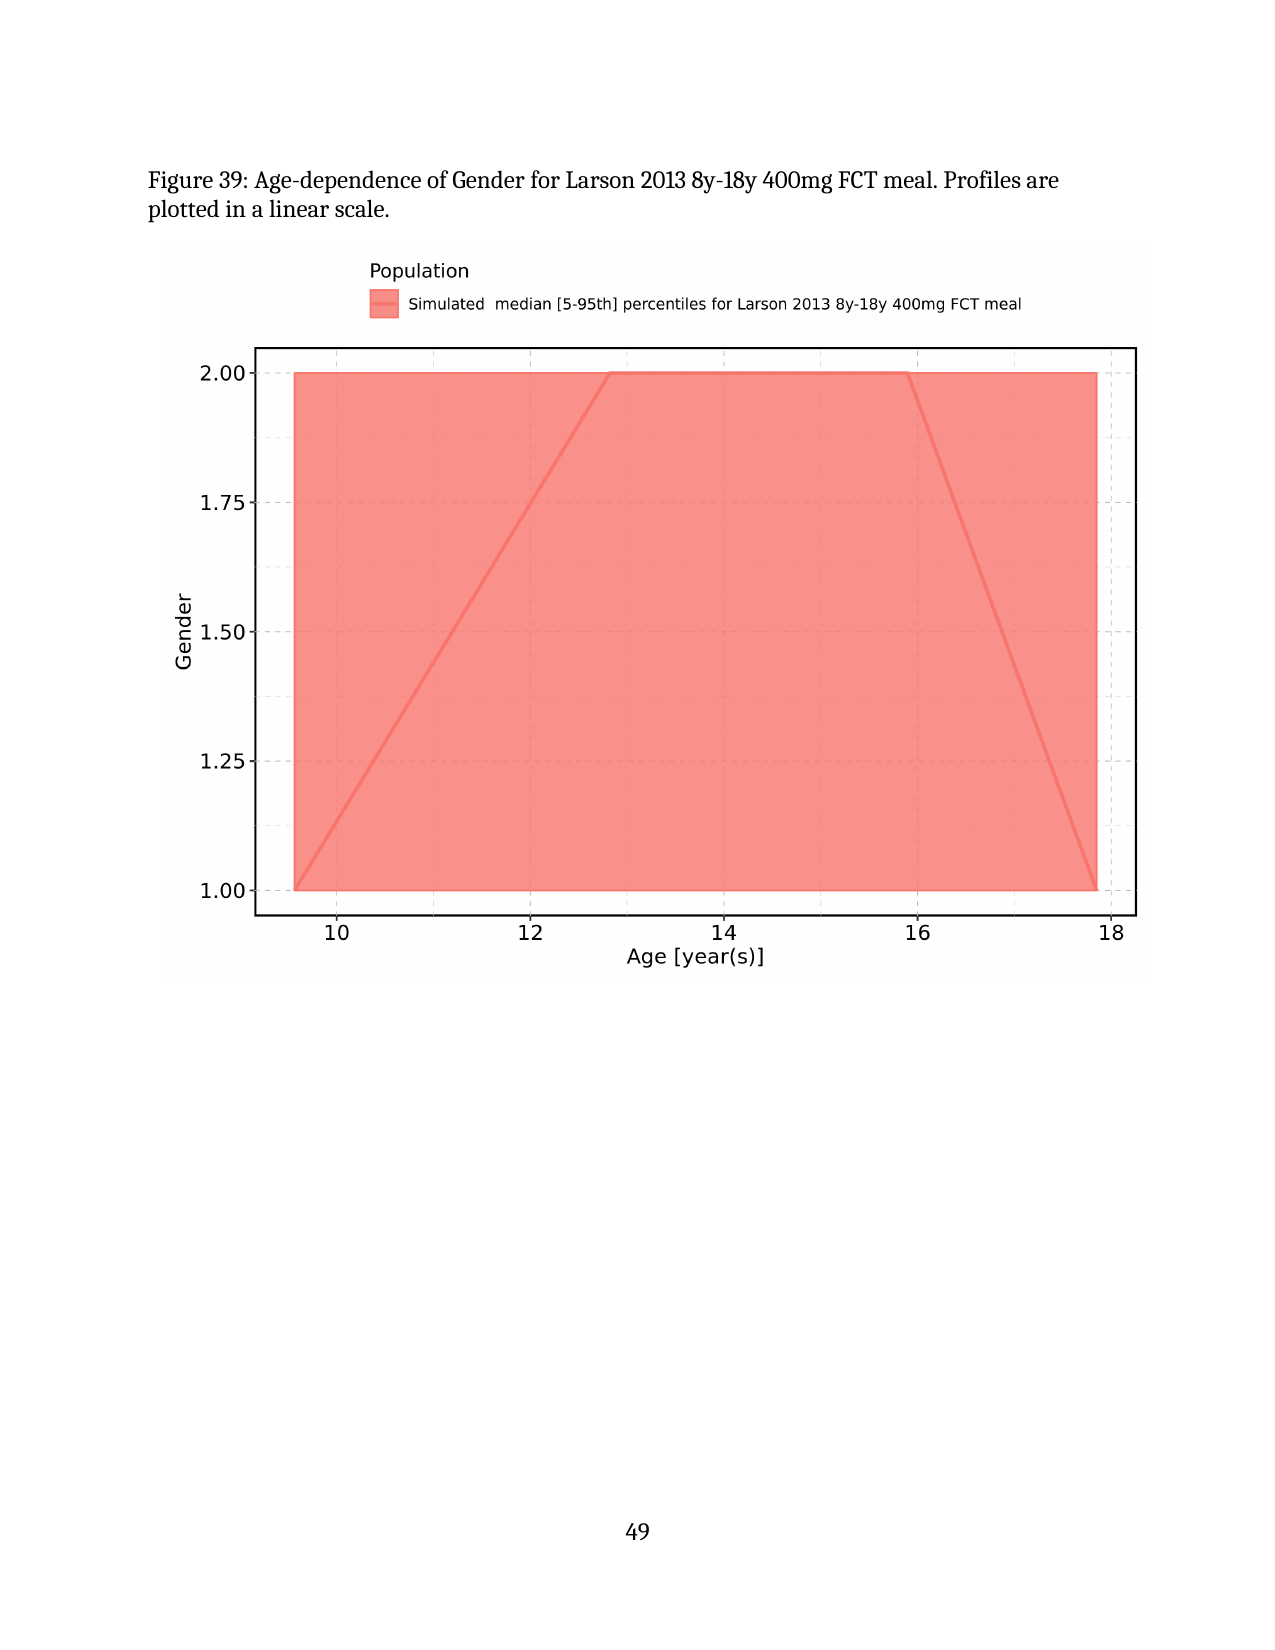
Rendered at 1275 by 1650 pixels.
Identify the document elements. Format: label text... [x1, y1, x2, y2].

picture [166, 242, 1146, 977]
text Figure 39: Age-dependence of Gender for Larson 2013 8y-18y 400mg FCT meal. Profiles are plotted in a linear scale. [148, 166, 1127, 224]
